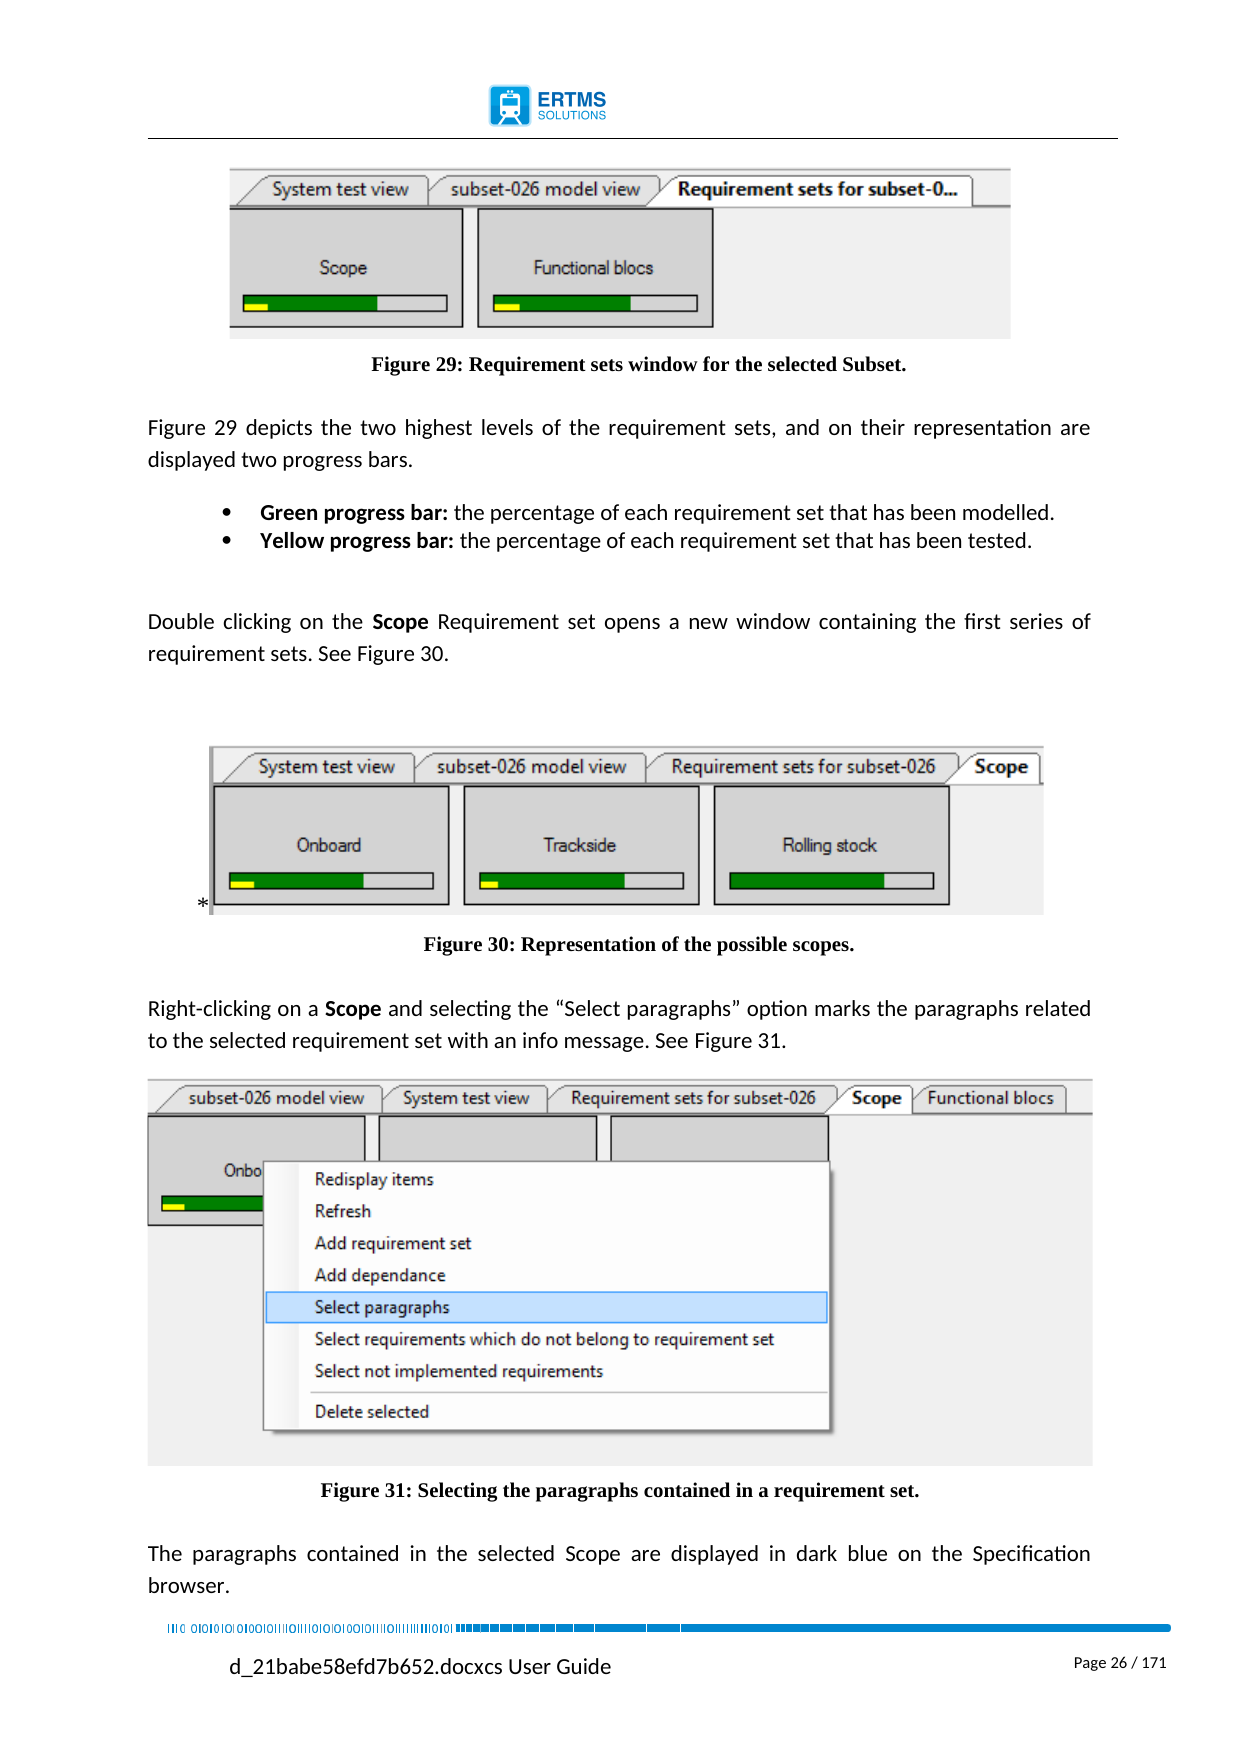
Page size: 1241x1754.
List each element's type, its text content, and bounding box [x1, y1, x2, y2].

picture [147, 1078, 1093, 1466]
list Green progress bar: the percentage of each requirement set that has been modelled. [223, 498, 1093, 526]
picture [209, 745, 1044, 915]
picture [229, 167, 1011, 339]
text Figure 31: Selecting the paragraphs contained in a requirement set. [148, 1478, 1093, 1502]
text Figure 29: Requirement sets window for the selected Subset. [185, 351, 1093, 376]
text Figure 29 depicts the two highest levels of the requirement sets, and on their representation are displayed two progress bars. [148, 413, 1093, 473]
text Right-clicking on a Scope and selecting the “Select paragraphs” option marks the paragraphs related to the selected requirement set with an info message. See Figure 31. [148, 994, 1093, 1054]
picture [477, 73, 617, 138]
text The paragraphs contained in the selected Scope are displayed in dark blue on the Specification browser. [148, 1539, 1093, 1599]
text Double clicking on the Scope Requirement set opens a new window containing the first series of requirement sets. See Figure 30. [148, 607, 1093, 667]
list Yellow progress bar: the percentage of each requirement set that has been tested. [223, 526, 1093, 554]
picture [167, 1624, 1171, 1633]
text Figure 30: Representation of the possible scopes. [185, 932, 1093, 956]
